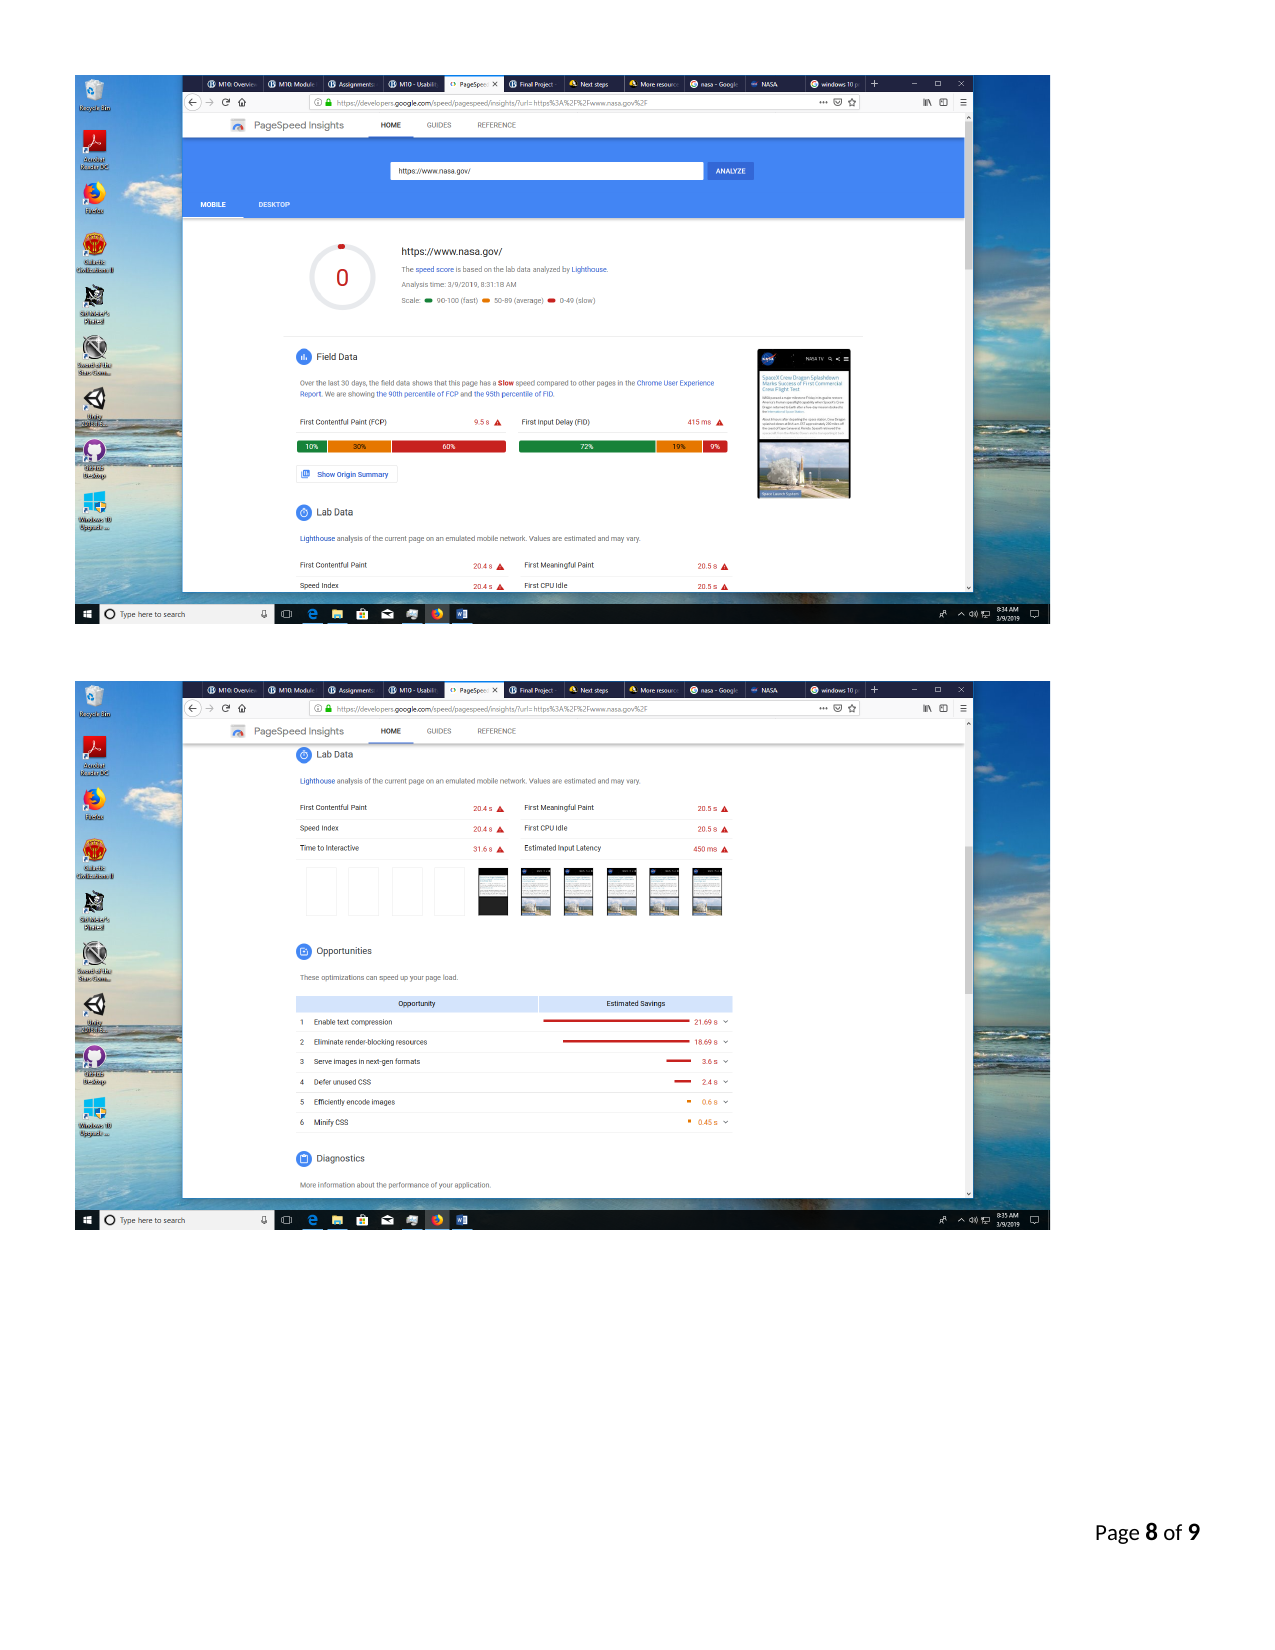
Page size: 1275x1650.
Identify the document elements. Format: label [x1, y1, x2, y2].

picture [75, 681, 1050, 1230]
picture [75, 75, 1050, 624]
